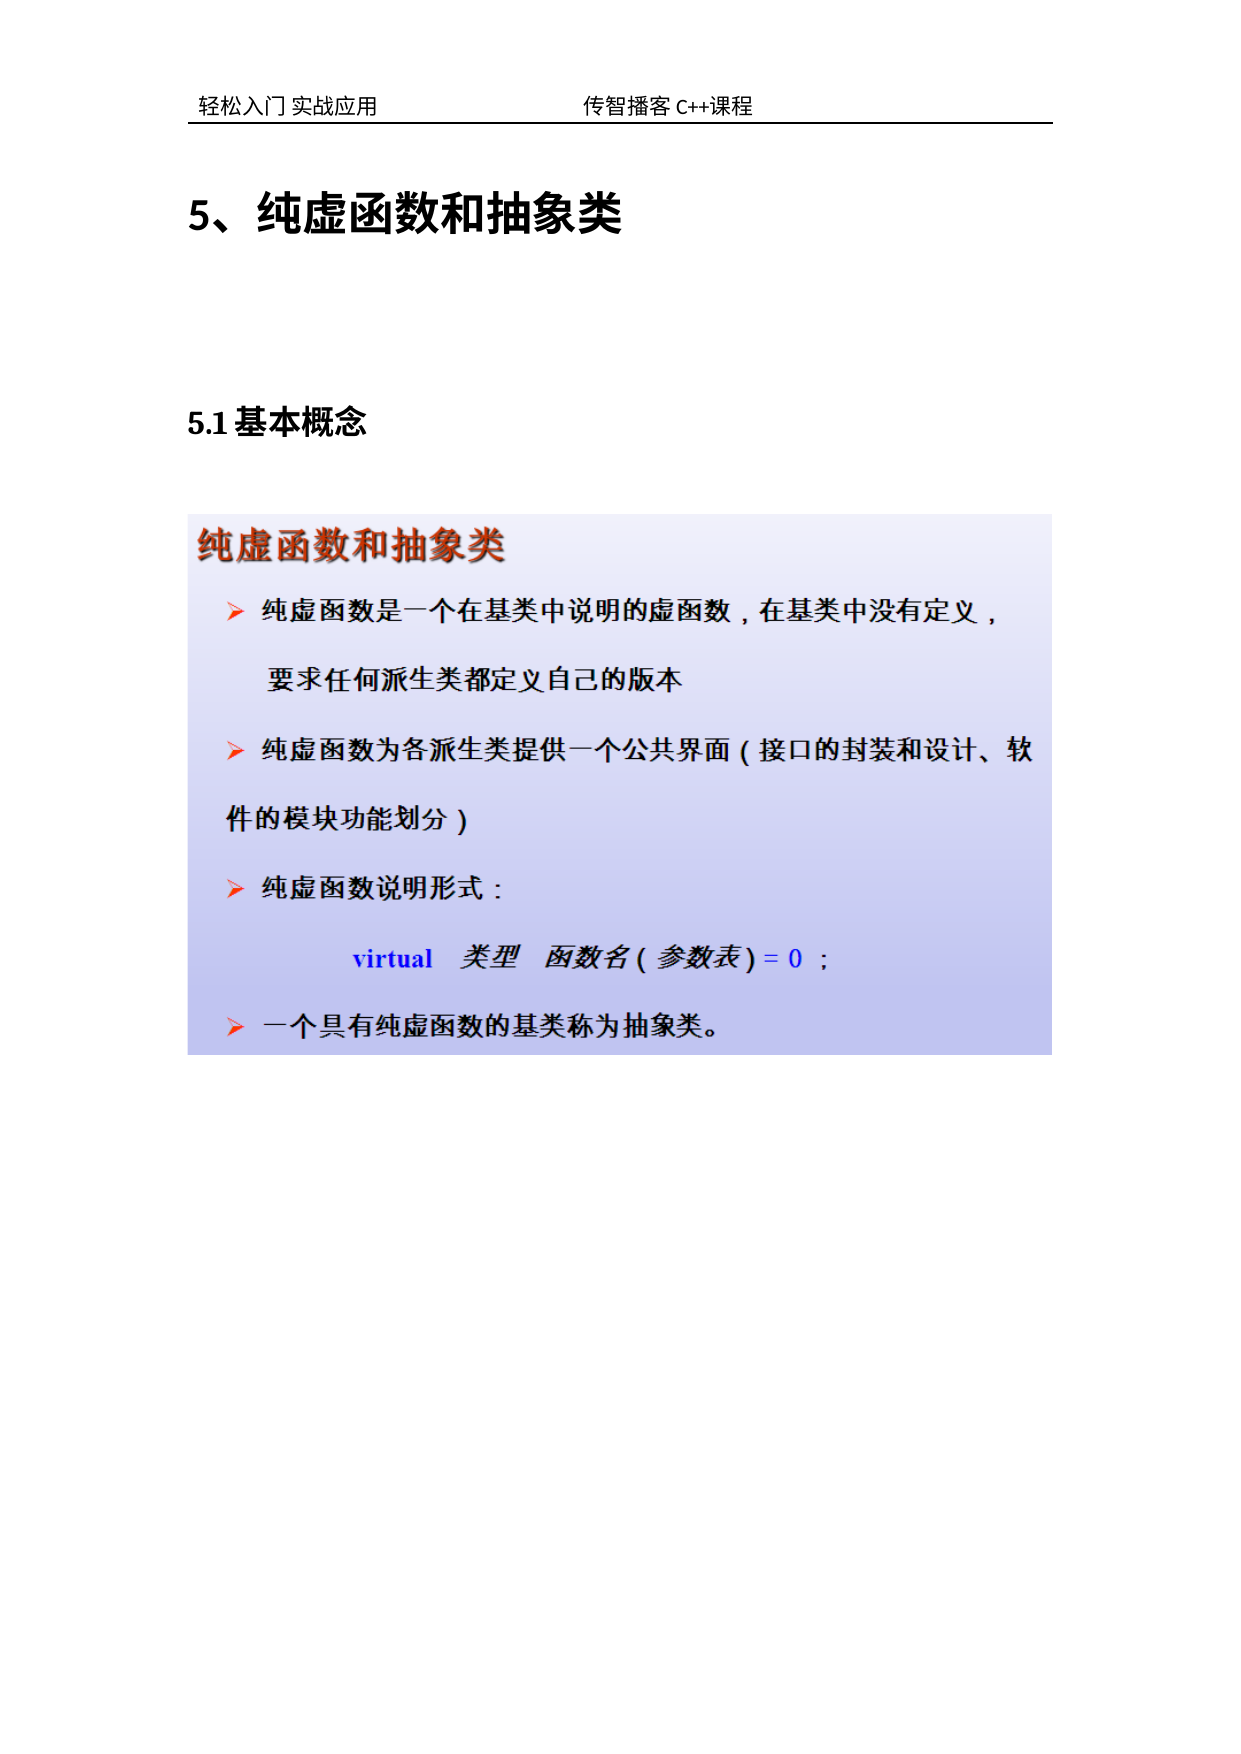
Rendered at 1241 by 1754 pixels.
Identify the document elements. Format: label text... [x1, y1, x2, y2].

subtitle 5、纯虚函数和抽象类 [187, 162, 1053, 259]
subtitle 5.1基本概念 [187, 387, 1053, 452]
picture [187, 514, 1052, 1055]
